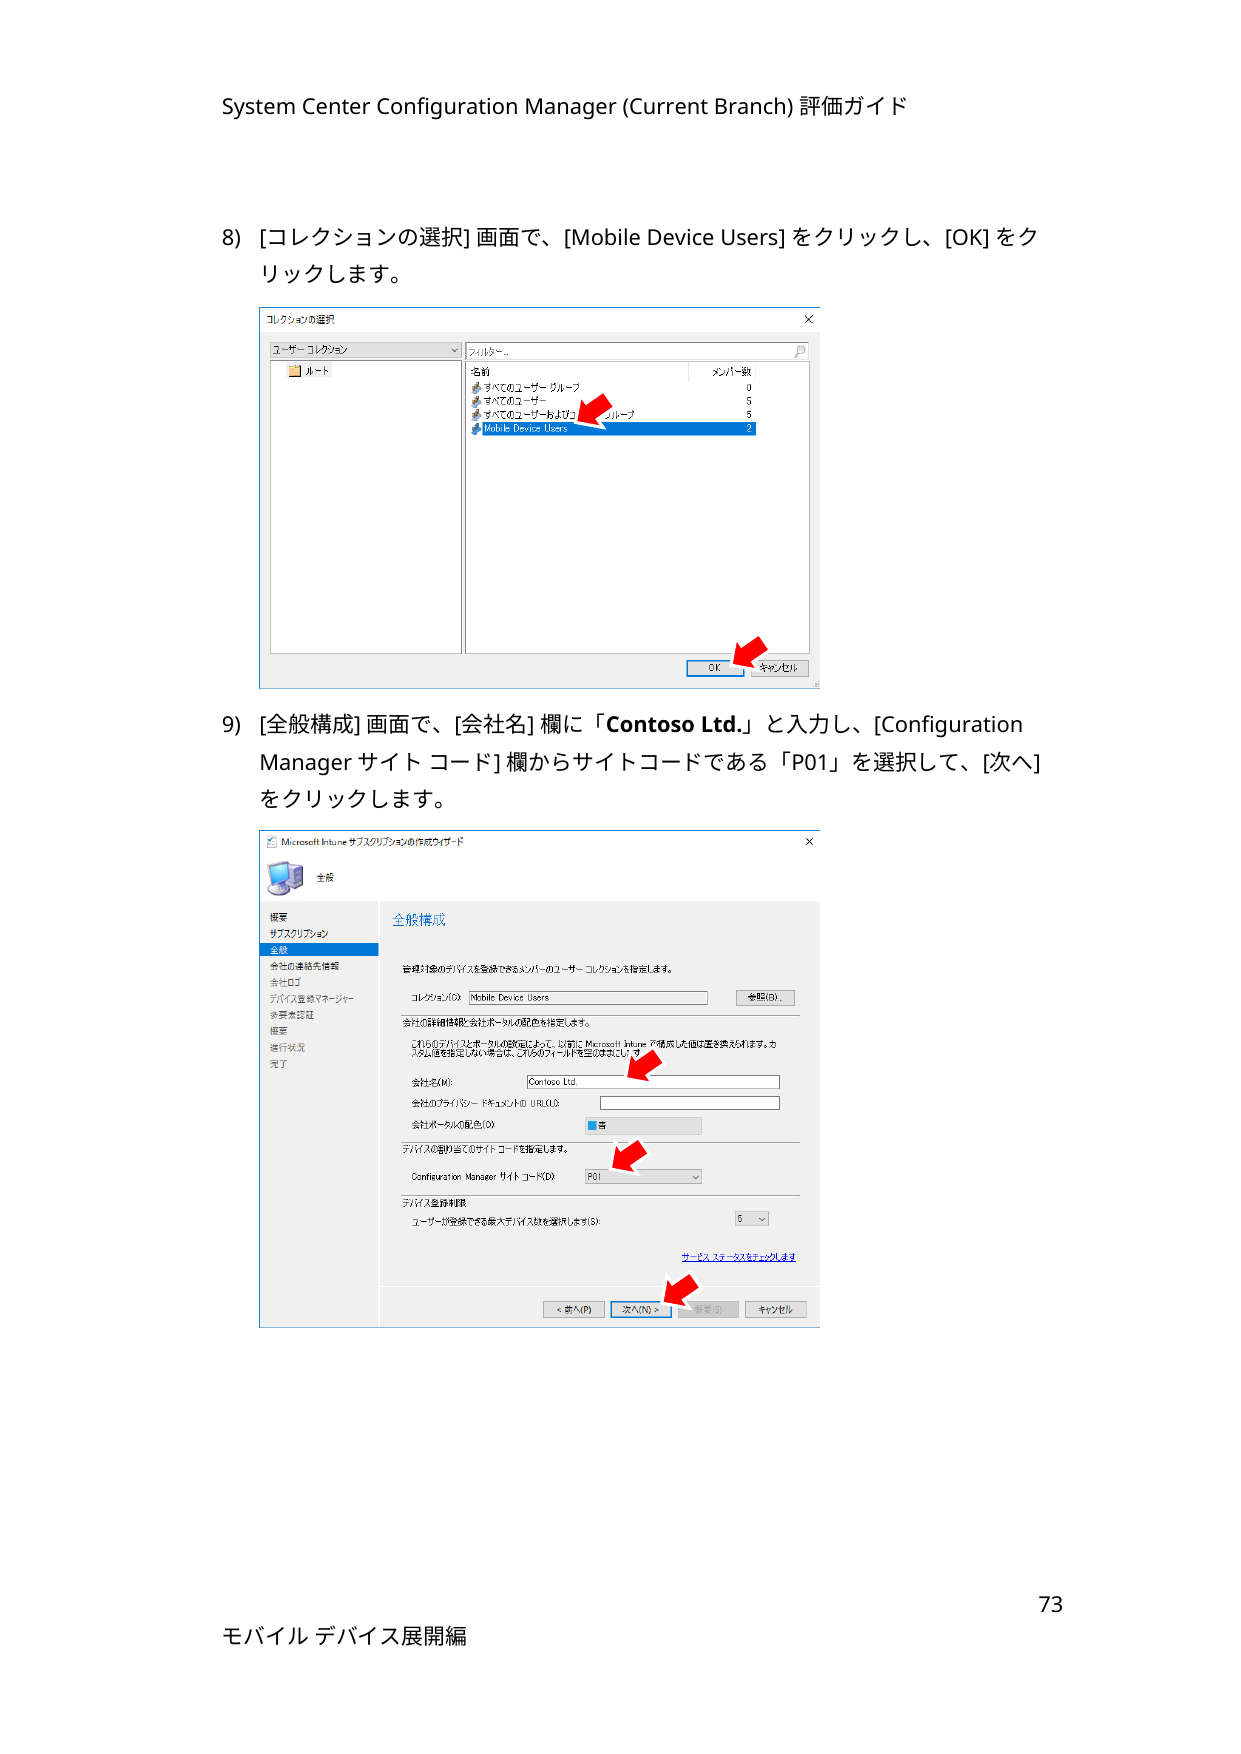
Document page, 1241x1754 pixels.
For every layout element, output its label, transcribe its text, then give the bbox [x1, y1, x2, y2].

picture [259, 830, 820, 1328]
picture [259, 307, 820, 689]
list [全般構成] 画面で、[会社名] 欄に「Contoso Ltd.」と入力し、[Configuration Manager サイト コード] 欄からサイトコードである「P01」を選択して、[次へ] をクリックします。 [222, 704, 1063, 817]
list [コレクションの選択] 画面で、[Mobile Device Users] をクリックし、[OK] をクリックします。 [222, 217, 1063, 292]
